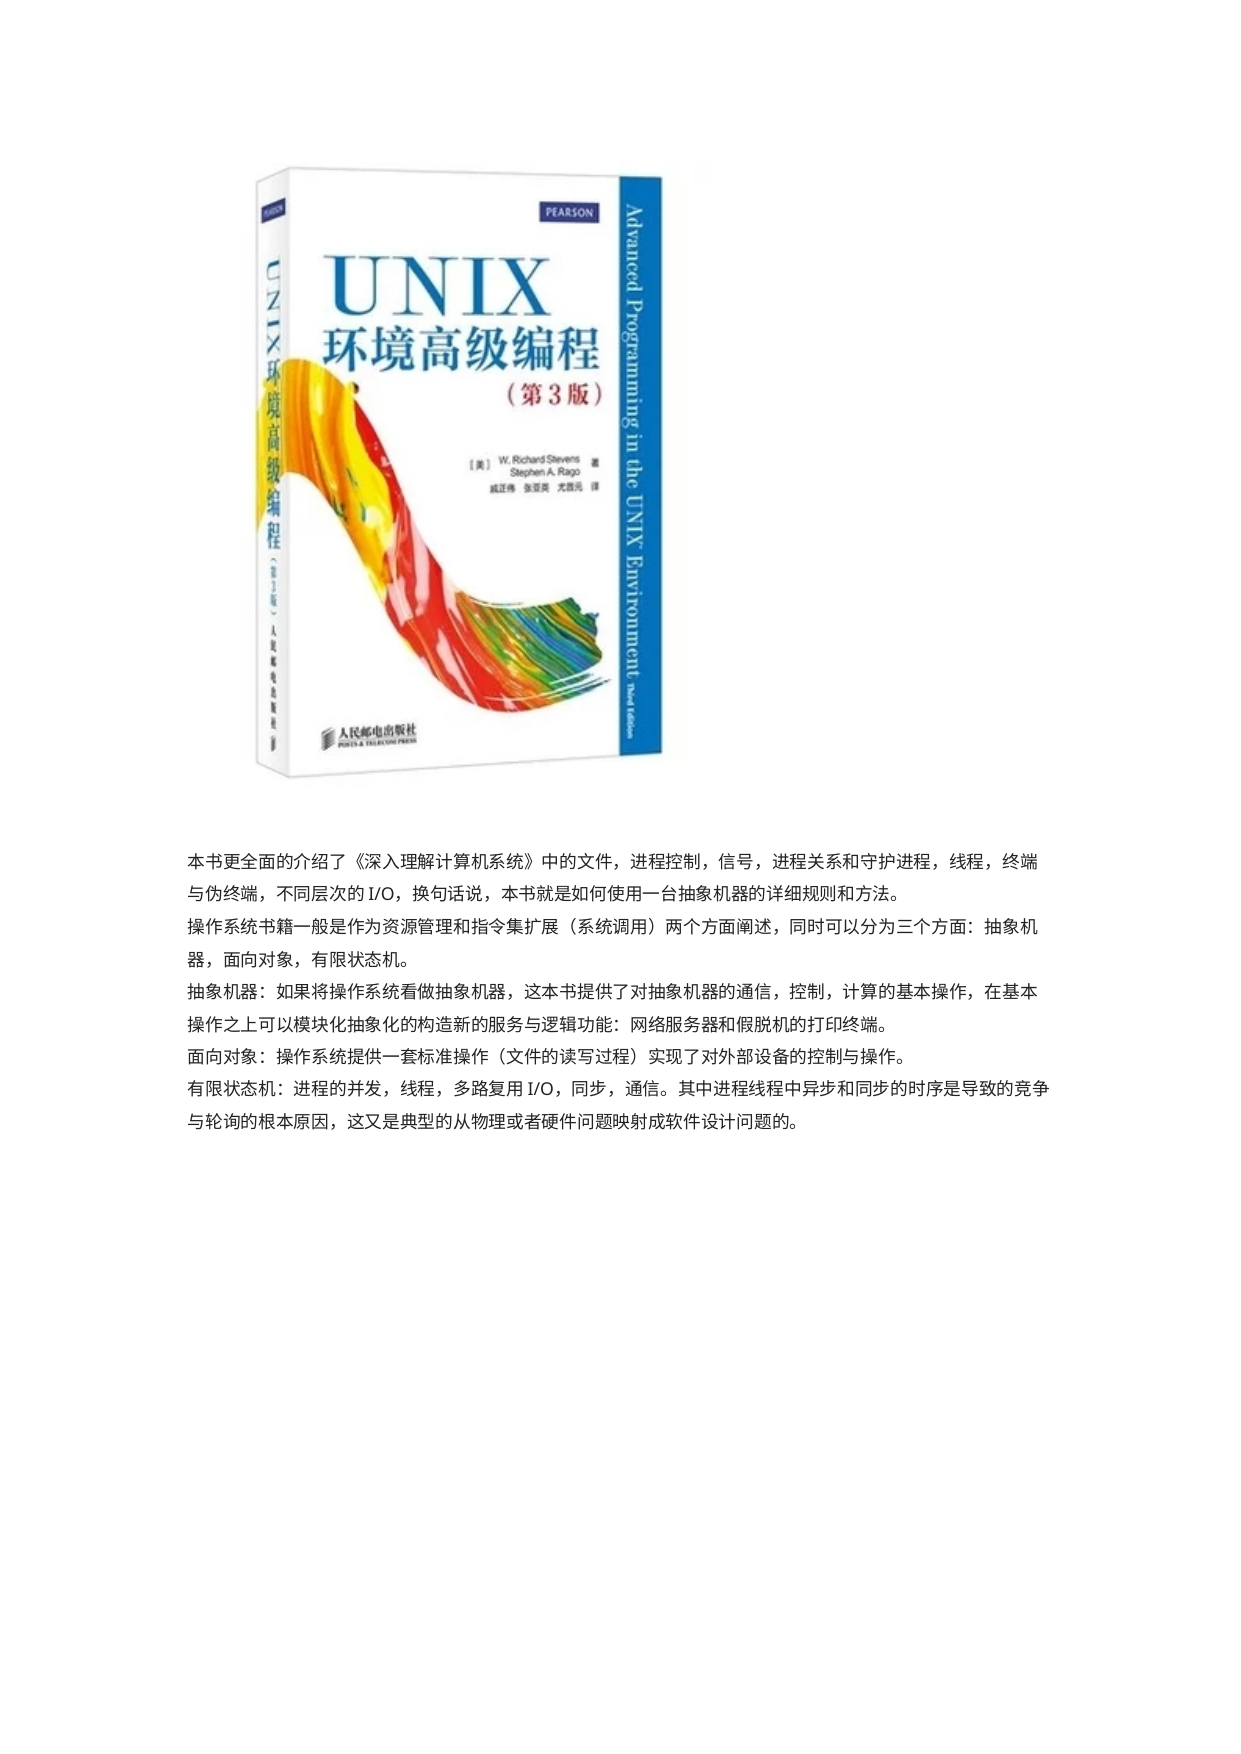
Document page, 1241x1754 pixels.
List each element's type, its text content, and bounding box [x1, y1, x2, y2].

picture [187, 162, 813, 787]
text 抽象机器：如果将操作系统看做抽象机器，这本书提供了对抽象机器的通信，控制，计算的基本操作，在基本操作之上可以模块化抽象化的构造新的服务与逻辑功能：网络服务器和假脱机的打印终端。 [187, 974, 1053, 1039]
text 操作系统书籍一般是作为资源管理和指令集扩展（系统调用）两个方面阐述，同时可以分为三个方面：抽象机器，面向对象，有限状态机。 [187, 909, 1053, 974]
text 面向对象：操作系统提供一套标准操作（文件的读写过程）实现了对外部设备的控制与操作。 [187, 1039, 1053, 1072]
text 有限状态机：进程的并发，线程，多路复用I/O，同步，通信。其中进程线程中异步和同步的时序是导致的竞争与轮询的根本原因，这又是典型的从物理或者硬件问题映射成软件设计问题的。 [187, 1072, 1053, 1137]
text 本书更全面的介绍了《深入理解计算机系统》中的文件，进程控制，信号，进程关系和守护进程，线程，终端与伪终端，不同层次的I/O，换句话说，本书就是如何使用一台抽象机器的详细规则和方法。 [187, 844, 1053, 909]
